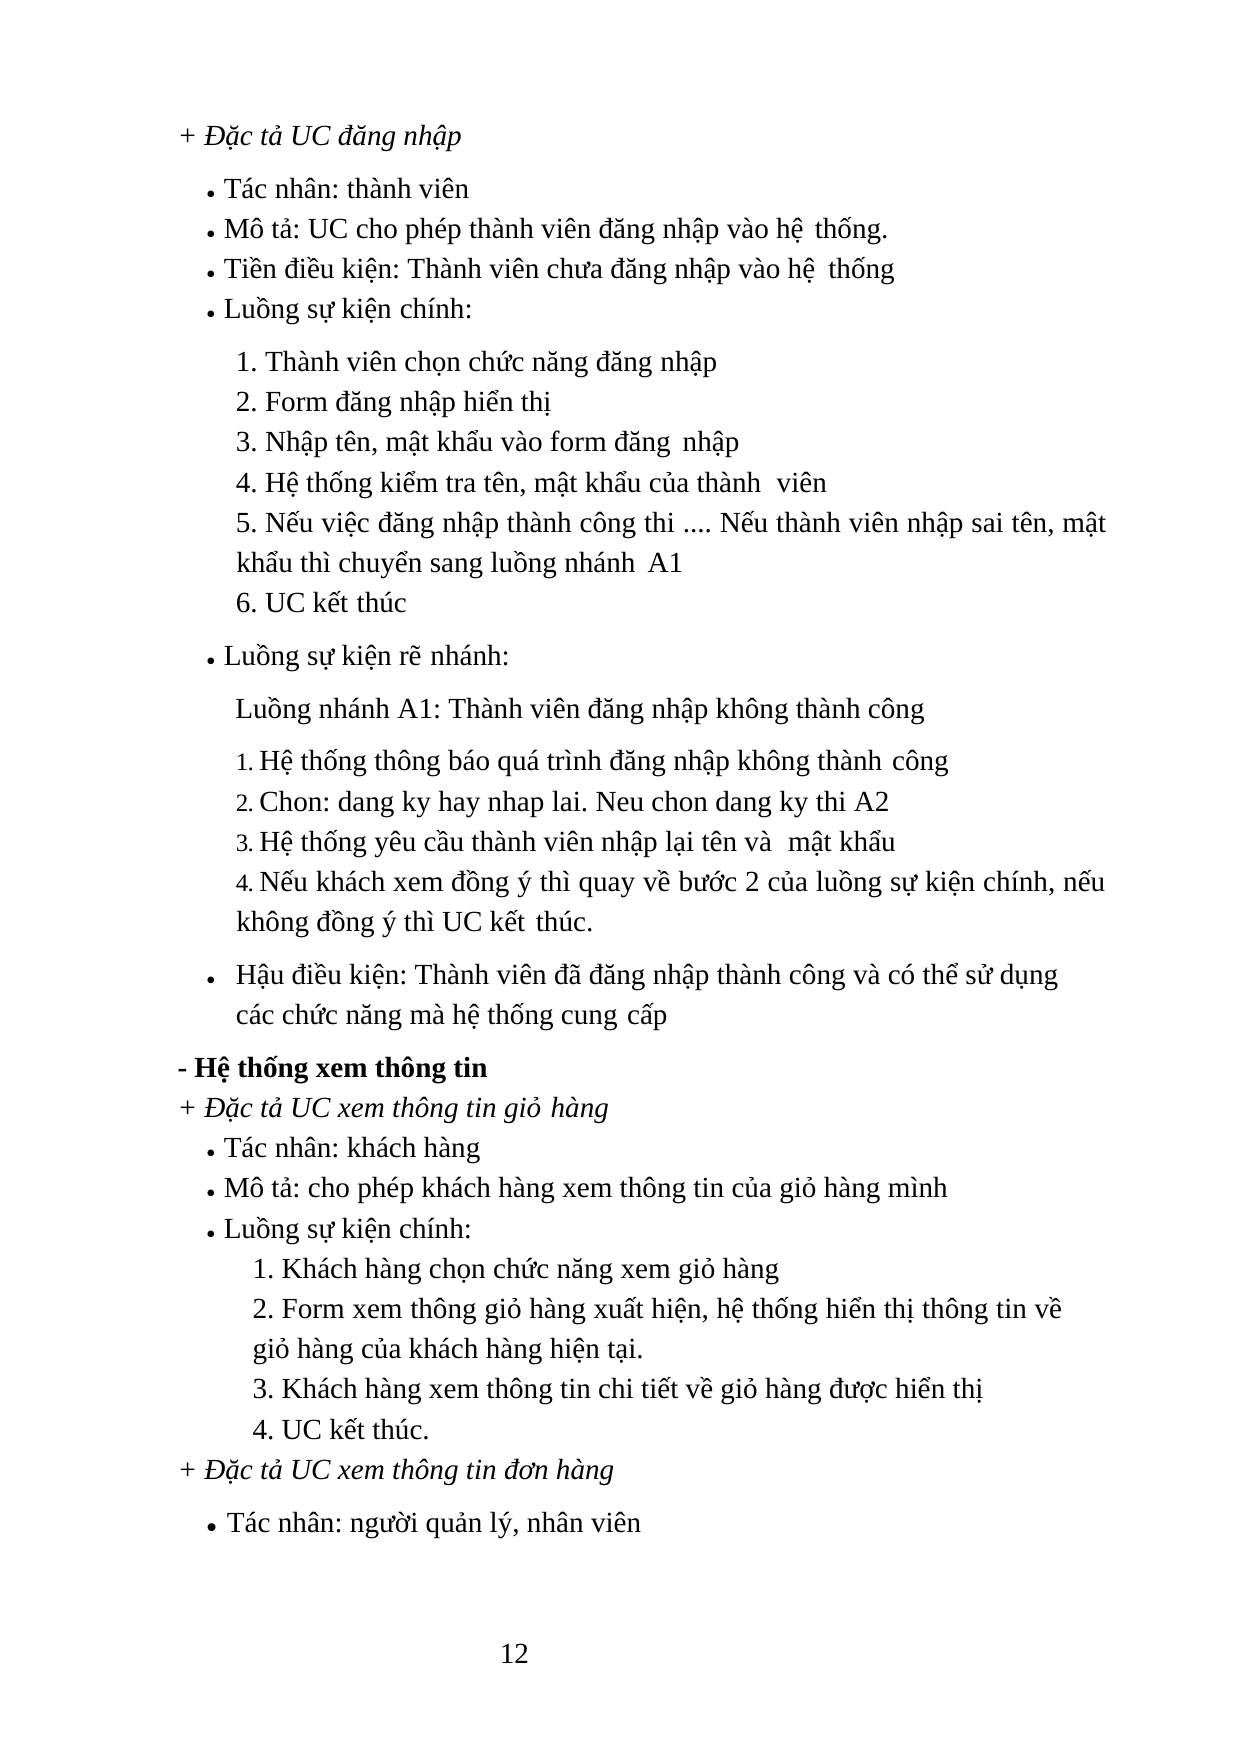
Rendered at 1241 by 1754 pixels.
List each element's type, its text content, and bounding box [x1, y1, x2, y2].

list + Đặc tả UC xem thông tin đơn hàng [177, 1452, 1063, 1486]
list UC kết thúc. [252, 1412, 1063, 1445]
text Luồng nhánh A1: Thành viên đăng nhập không thành công [177, 691, 1063, 724]
list Nhập tên, mật khẩu vào form đăng nhập [236, 424, 1063, 458]
list - Hệ thống xem thông tin [177, 1050, 1063, 1083]
list Form đăng nhập hiển thị [236, 384, 1063, 418]
list + Đặc tả UC xem thông tin giỏ hàng [177, 1090, 1063, 1124]
list Mô tả: UC cho phép thành viên đăng nhập vào hệ thống. [206, 211, 1063, 244]
list Hệ thống kiểm tra tên, mật khẩu của thành viên [236, 465, 1063, 498]
list Thành viên chọn chức năng đăng nhập [236, 344, 1063, 378]
list Luồng sự kiện chính: [206, 291, 1063, 325]
list Hệ thống yêu cầu thành viên nhập lại tên và mật khẩu [236, 824, 1063, 857]
list Tác nhân: khách hàng [206, 1130, 1063, 1164]
list Mô tả: cho phép khách hàng xem thông tin của giỏ hàng mình [206, 1171, 1063, 1204]
list Hệ thống thông báo quá trình đăng nhập không thành công [236, 743, 1063, 777]
list + Đặc tả UC đăng nhập [177, 118, 1063, 152]
list Form xem thông giỏ hàng xuất hiện, hệ thống hiển thị thông tin về giỏ hàng của khách hàng hiện tại. [252, 1291, 1063, 1365]
list Tiền điều kiện: Thành viên chưa đăng nhập vào hệ thống [206, 251, 1063, 285]
list Tác nhân: người quản lý, nhân viên [206, 1505, 1063, 1538]
list UC kết thúc [236, 585, 1063, 619]
list Khách hàng xem thông tin chi tiết về giỏ hàng được hiển thị [252, 1372, 1063, 1405]
list Nếu khách xem đồng ý thì quay về bước 2 của luồng sự kiện chính, nếu không đồng ý thì UC kết thúc. [236, 864, 1106, 938]
list Tác nhân: thành viên [206, 171, 1063, 204]
list Chon: dang ky hay nhap lai. Neu chon dang ky thi A2 [236, 784, 1063, 817]
list Luồng sự kiện chính: [206, 1211, 1063, 1244]
list Khách hàng chọn chức năng xem giỏ hàng [252, 1251, 1063, 1284]
list Hậu điều kiện: Thành viên đã đăng nhập thành công và có thể sử dụng các chức năng mà hệ thống cung cấp [206, 957, 1063, 1031]
list Nếu việc đăng nhập thành công thi .... Nếu thành viên nhập sai tên, mật khẩu thì chuyển sang luồng nhánh A1 [236, 505, 1107, 579]
list Luồng sự kiện rẽ nhánh: [206, 638, 1063, 672]
